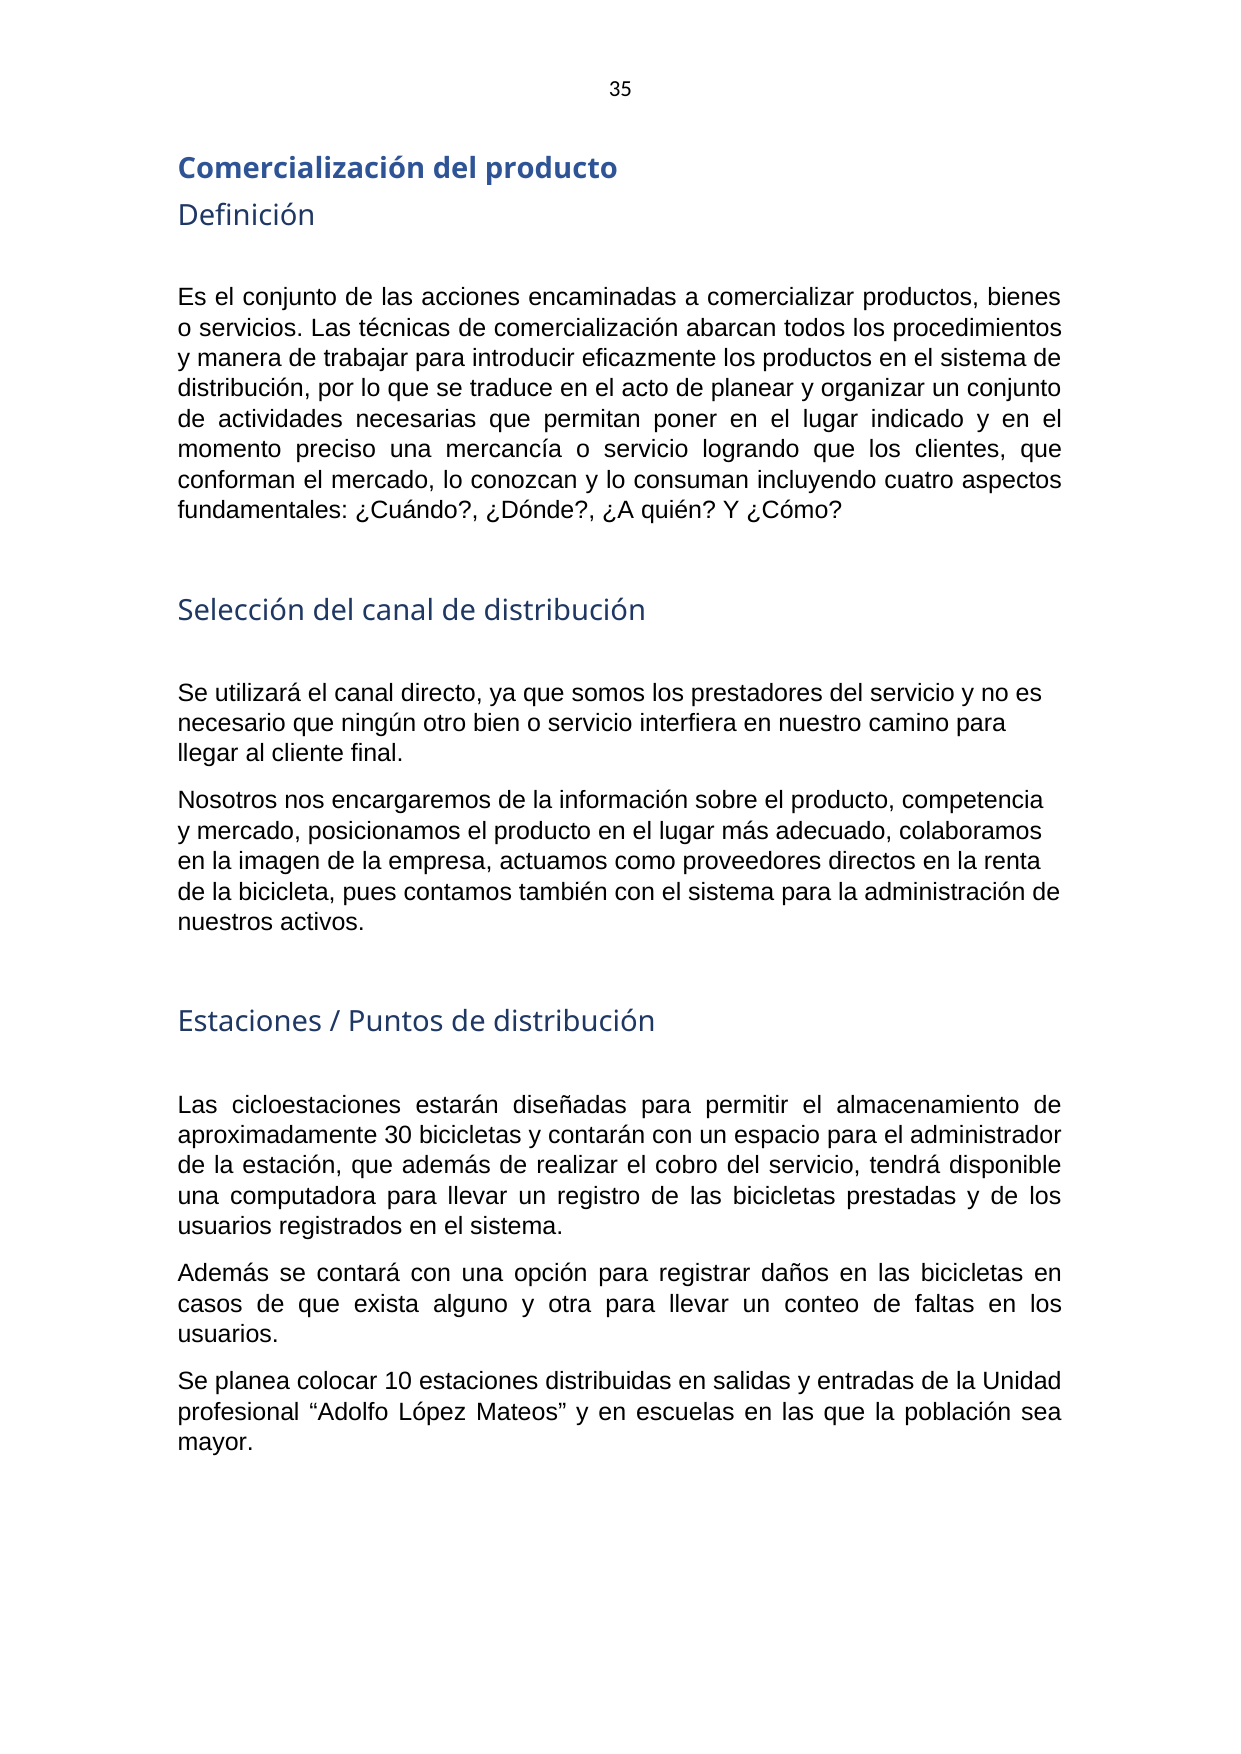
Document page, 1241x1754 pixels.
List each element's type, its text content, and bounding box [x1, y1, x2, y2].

subtitle Comercialización del producto [177, 148, 1063, 187]
text Se utilizará el canal directo, ya que somos los prestadores del servicio y no es necesario que ningún otro bien o servicio interfiera en nuestro camino para llegar al cliente final. [177, 677, 1063, 767]
text Se planea colocar 10 estaciones distribuidas en salidas y entradas de la Unidad profesional “Adolfo López Mateos” y en escuelas en las que la población sea mayor. [177, 1366, 1063, 1456]
text Nosotros nos encargaremos de la información sobre el producto, competencia y mercado, posicionamos el producto en el lugar más adecuado, colaboramos en la imagen de la empresa, actuamos como proveedores directos en la renta de la bicicleta, pues contamos también con el sistema para la administración de nuestros activos. [177, 785, 1063, 936]
subtitle Estaciones / Puntos de distribución [177, 1001, 1063, 1040]
subtitle Definición [177, 194, 1063, 233]
subtitle Selección del canal de distribución [177, 589, 1063, 629]
text Las cicloestaciones estarán diseñadas para permitir el almacenamiento de aproximadamente 30 bicicletas y contarán con un espacio para el administrador de la estación, que además de realizar el cobro del servicio, tendrá disponible una computadora para llevar un registro de las bicicletas prestadas y de los usuarios registrados en el sistema. [177, 1089, 1063, 1240]
text Además se contará con una opción para registrar daños en las bicicletas en casos de que exista alguno y otra para llevar un conteo de faltas en los usuarios. [177, 1258, 1063, 1348]
text Es el conjunto de las acciones encaminadas a comercializar productos, bienes o servicios. Las técnicas de comercialización abarcan todos los procedimientos y manera de trabajar para introducir eficazmente los productos en el sistema de distribución, por lo que se traduce en el acto de planear y organizar un conjunto de actividades necesarias que permitan poner en el lugar indicado y en el momento preciso una mercancía o servicio logrando que los clientes, que conforman el mercado, lo conozcan y lo consuman incluyendo cuatro aspectos fundamentales: ¿Cuándo?, ¿Dónde?, ¿A quién? Y ¿Cómo? [177, 282, 1063, 524]
